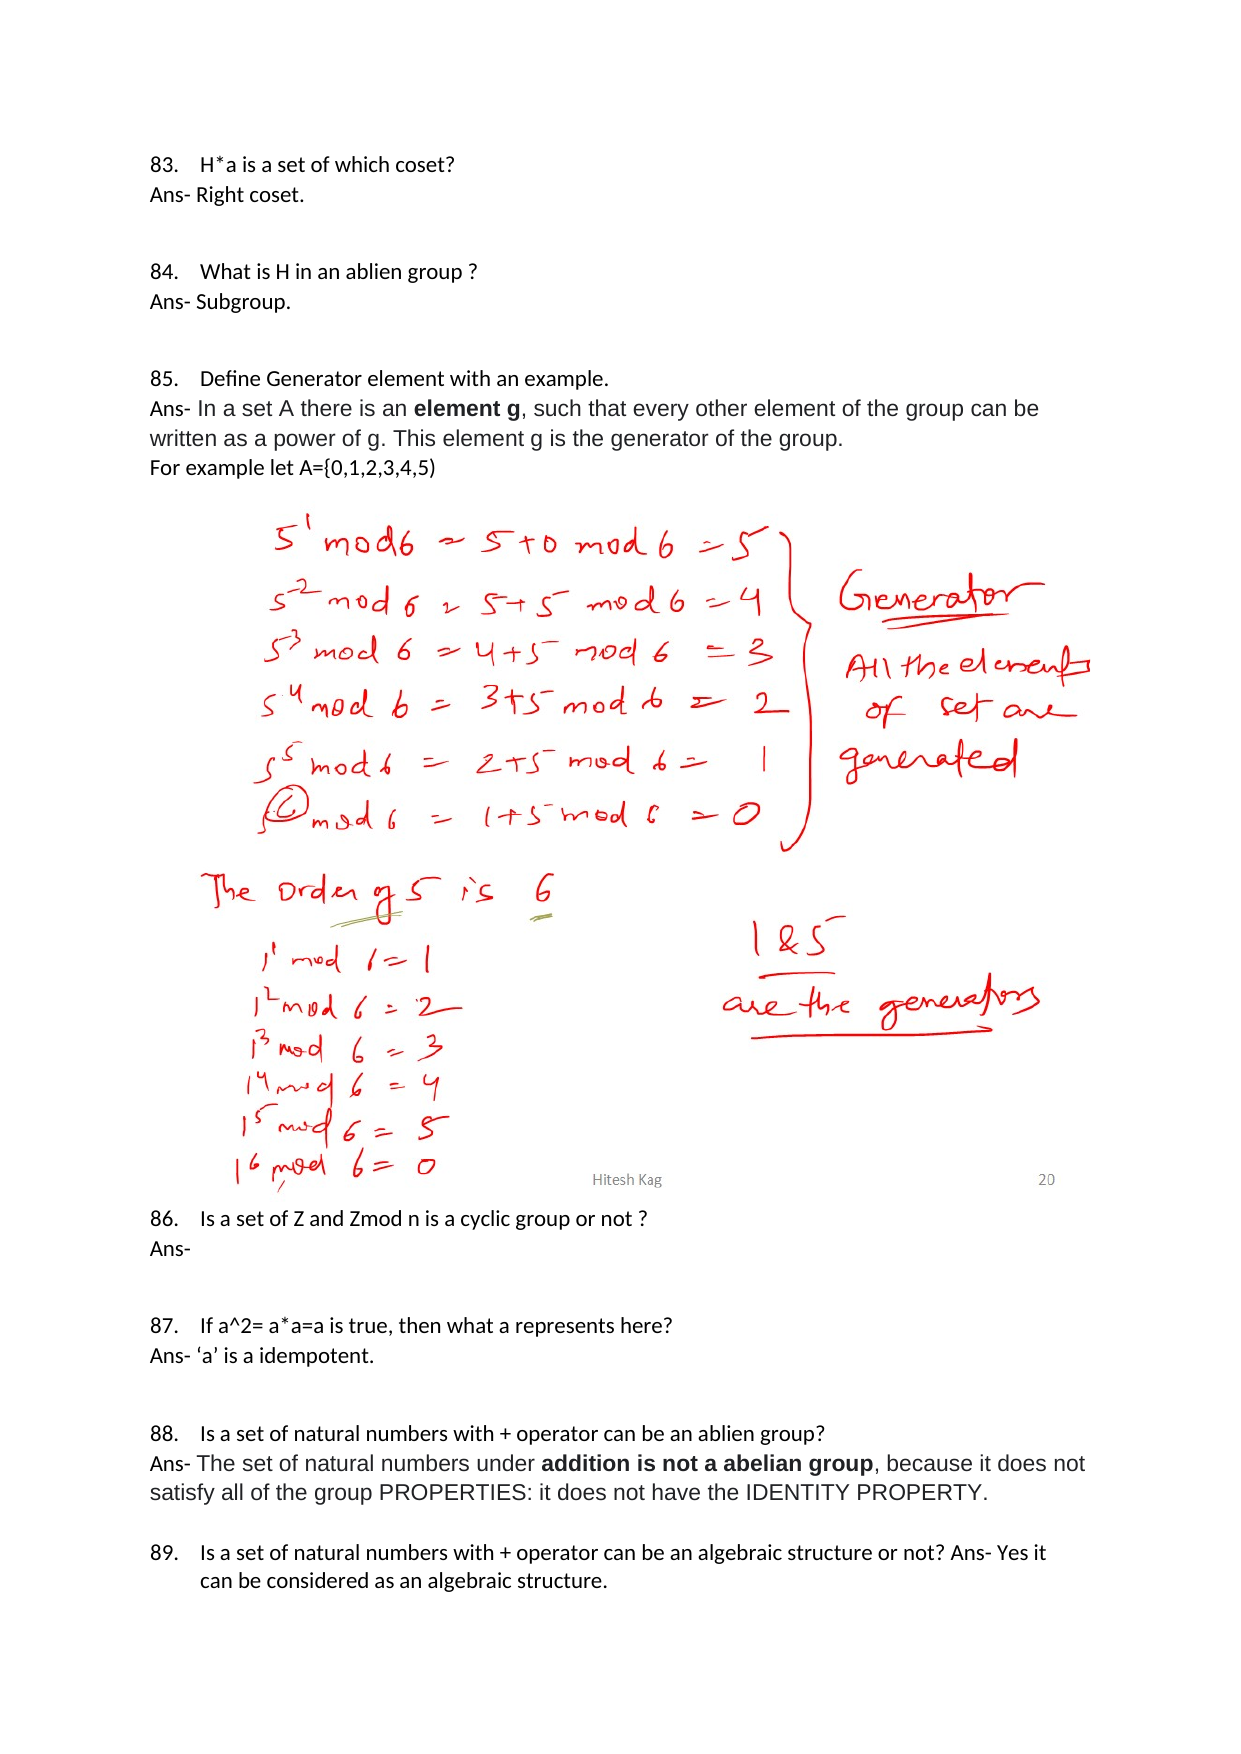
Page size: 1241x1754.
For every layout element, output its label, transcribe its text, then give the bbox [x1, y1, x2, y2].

text Ans- The set of natural numbers under addition is not a abelian group, because it does not satisfy all of the group PROPERTIES: it does not have the IDENTITY PROPERTY. [149, 1449, 1089, 1505]
picture [150, 500, 1091, 1202]
list Is a set of Z and Zmod n is a cyclic group or not ? [150, 1204, 1084, 1232]
text Ans- In a set A there is an element g, such that every other element of the group can be written as a power of g. This element g is the generator of the group. [149, 394, 1089, 451]
list Is a set of natural numbers with + operator can be an algebraic structure or not? Ans- Yes it can be considered as an algebraic structure. [150, 1538, 1084, 1594]
text Ans- [149, 1234, 1084, 1262]
list H*a is a set of which coset? [150, 150, 1084, 178]
text Ans- Subgroup. [149, 287, 1084, 315]
text Ans- ‘a’ is a idempotent. [149, 1342, 1084, 1369]
text For example let A={0,1,2,3,4,5) [149, 453, 1084, 481]
text Ans- Right coset. [149, 180, 1084, 208]
list Define Generator element with an example. [150, 364, 1084, 392]
list If a^2= a*a=a is true, then what a represents here? [150, 1311, 1084, 1339]
list What is H in an ablien group ? [150, 257, 1084, 285]
list Is a set of natural numbers with + operator can be an ablien group? [150, 1419, 1084, 1447]
